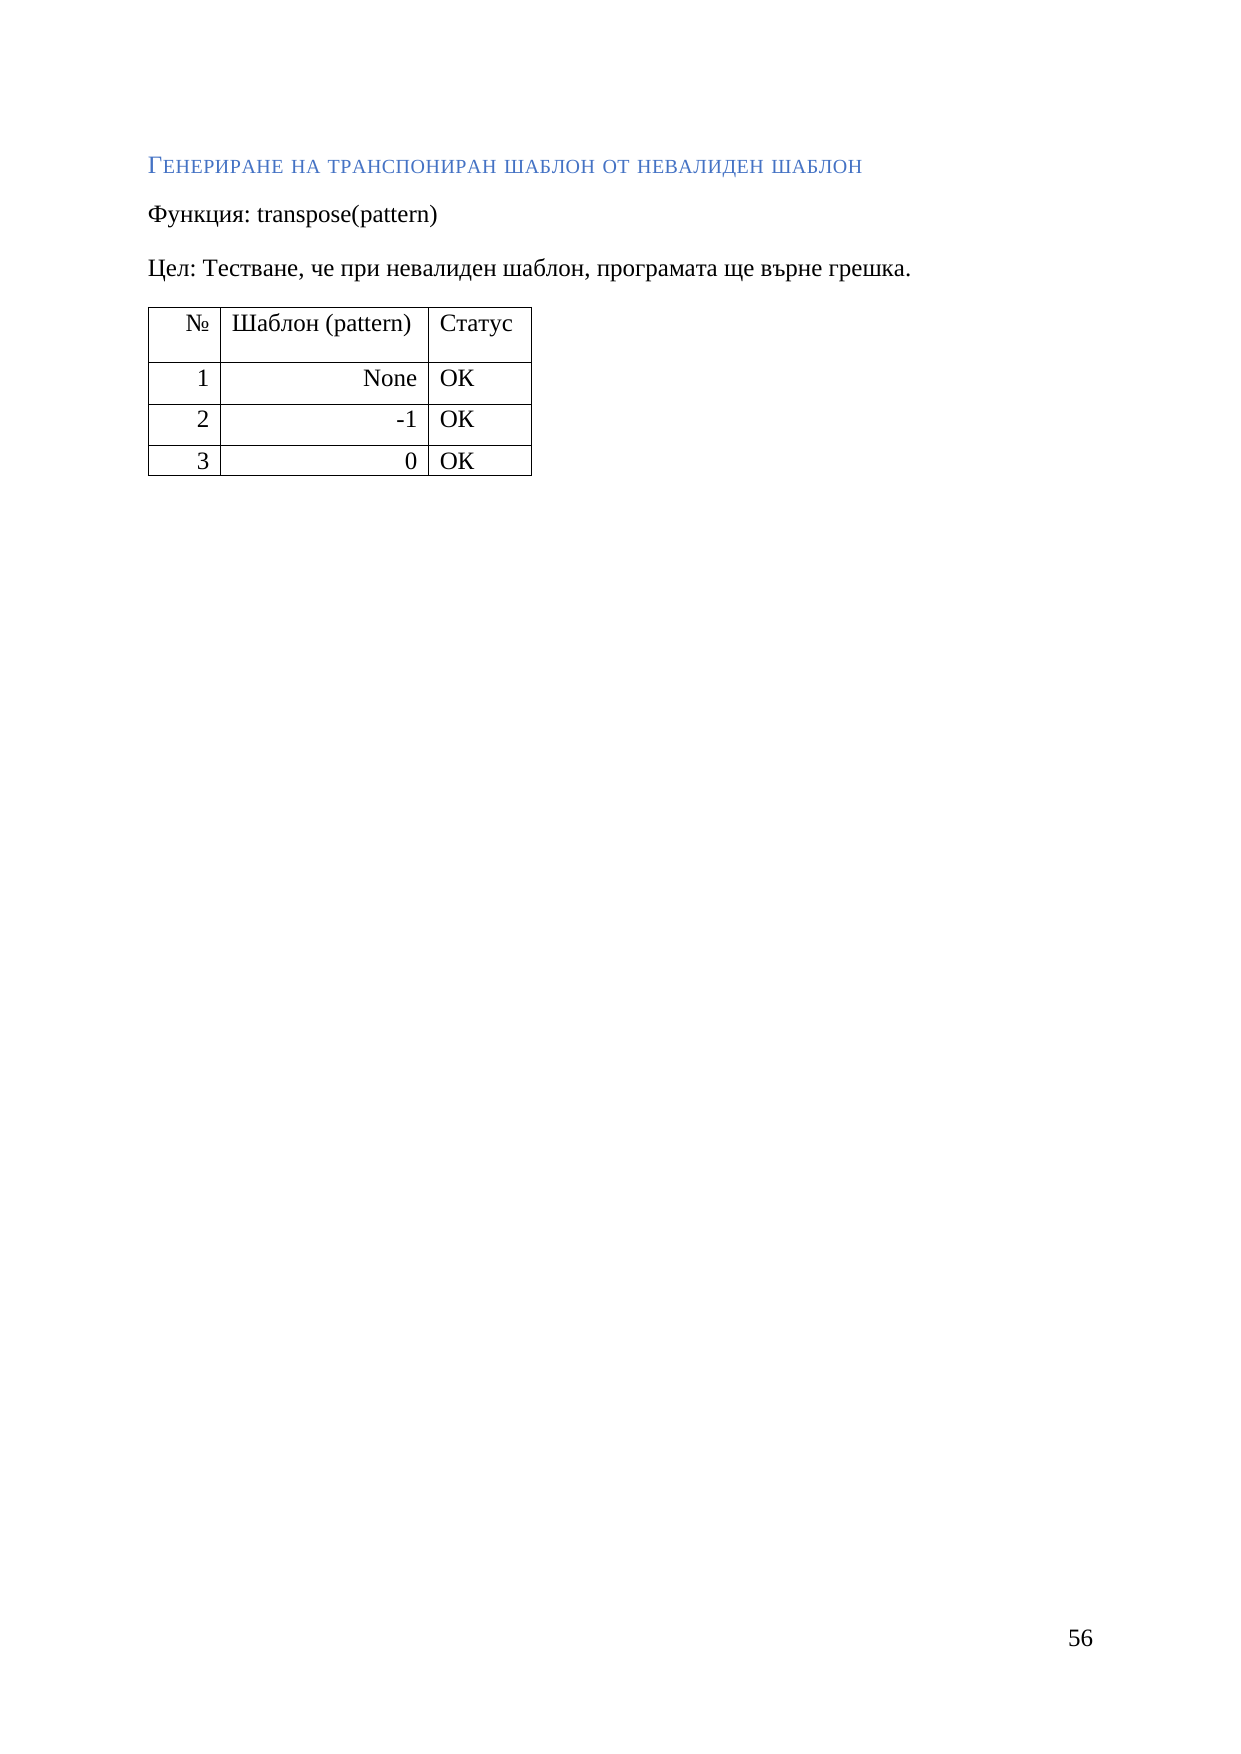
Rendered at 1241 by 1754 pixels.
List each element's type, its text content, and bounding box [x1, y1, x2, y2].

table_cell 3 [149, 446, 220, 475]
text Функция: transpose(pattern) [148, 199, 1093, 228]
subtitle Генериране на транспониран шаблон от невалиден шаблон [148, 150, 1093, 179]
table_cell -1 [221, 405, 428, 445]
table_header Шаблон (pattern) [221, 308, 428, 362]
text Цел: Тестване, че при невалиден шаблон, програмата ще върне грешка. [148, 253, 1093, 282]
table_cell ОК [429, 446, 531, 475]
table_cell ОК [429, 363, 531, 403]
table_cell 2 [149, 405, 220, 445]
table_cell None [221, 363, 428, 403]
table_header № [149, 308, 220, 362]
table_cell 1 [149, 363, 220, 403]
table_cell 0 [221, 446, 428, 475]
table_header Статус [429, 308, 531, 362]
table_cell ОК [429, 405, 531, 445]
